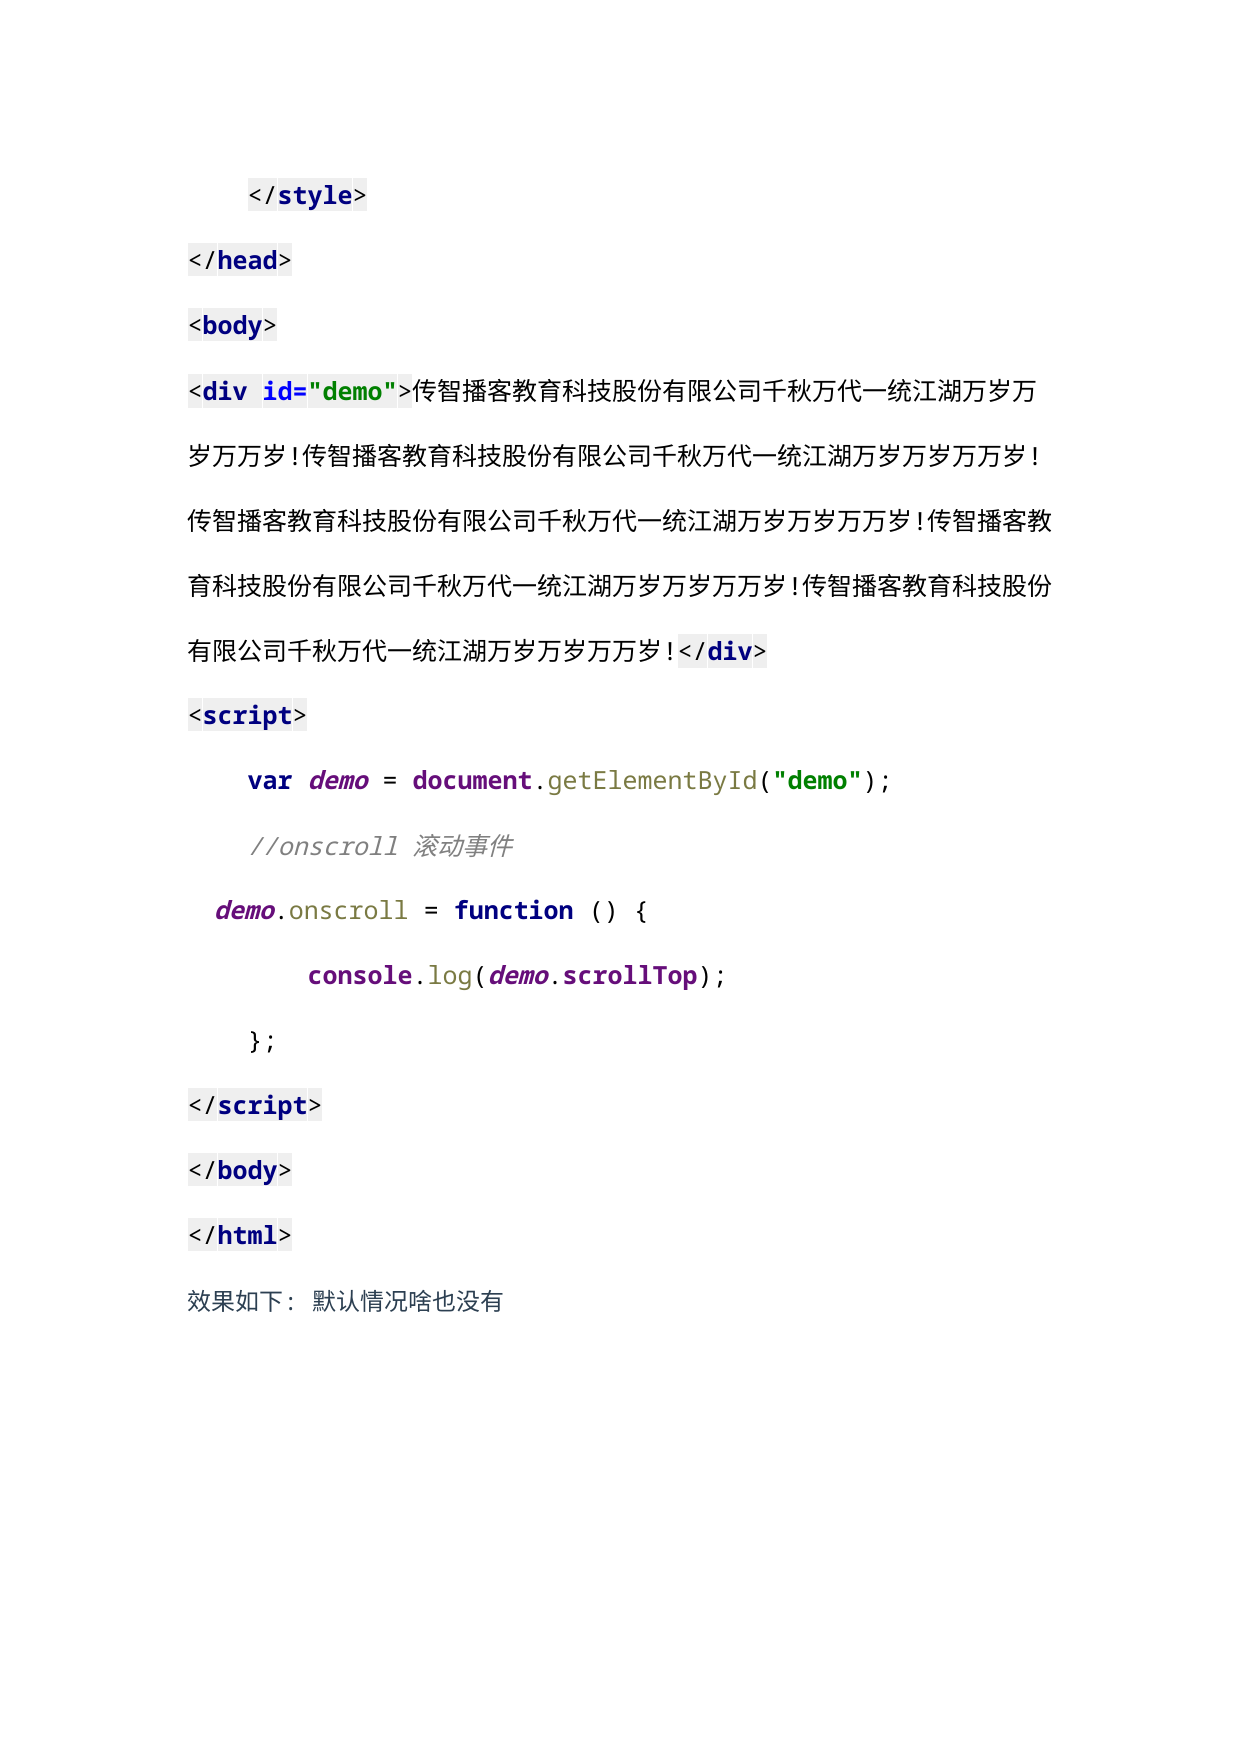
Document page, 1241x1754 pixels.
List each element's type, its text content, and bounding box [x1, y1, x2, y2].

text 效果如下: 默认情况啥也没有 [187, 1267, 1053, 1332]
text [187, 162, 1053, 1267]
